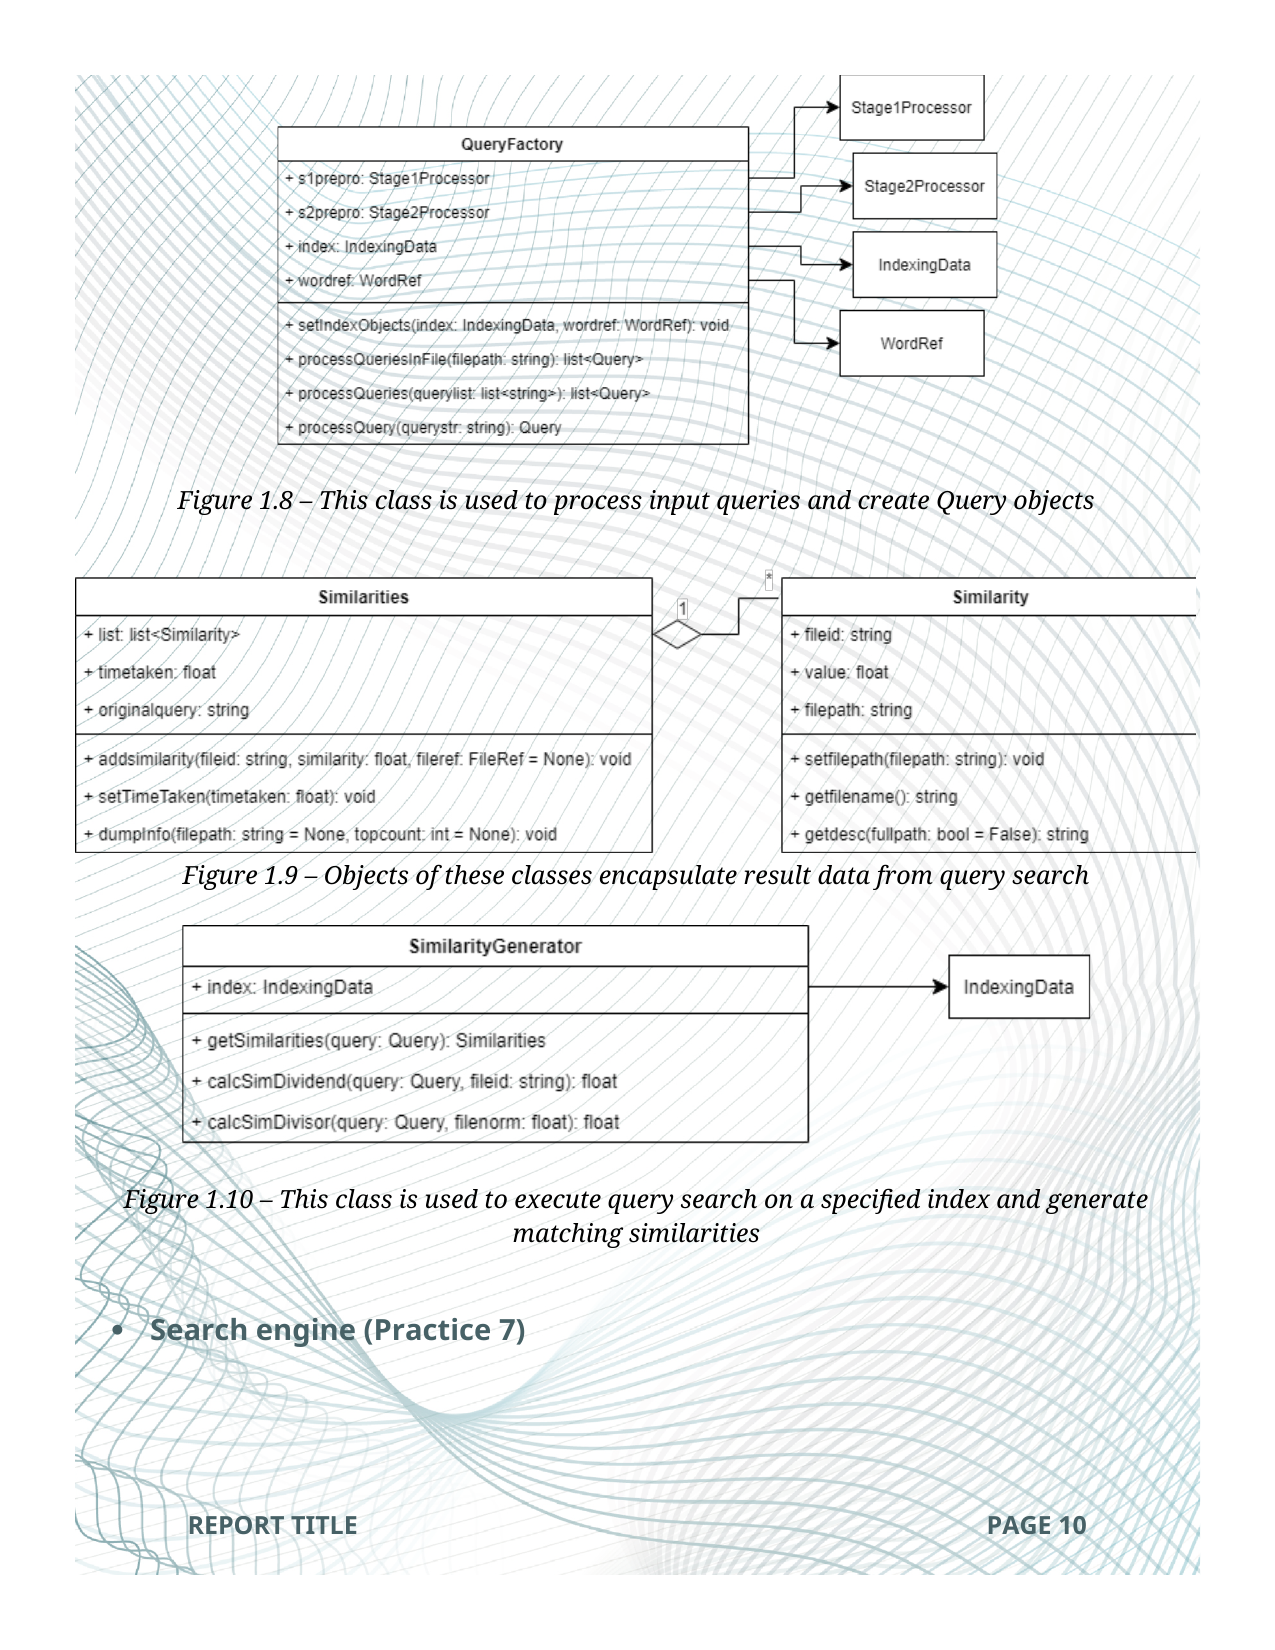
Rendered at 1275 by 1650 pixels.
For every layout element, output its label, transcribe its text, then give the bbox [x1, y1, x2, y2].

text Figure 1.10 – This class is used to execute query search on a specified index and generate matching similarities [75, 1182, 1200, 1250]
picture [75, 1250, 1200, 1575]
text Figure 1.8 – This class is used to process input queries and create Query objects [75, 483, 1200, 517]
subtitle Search engine (Practice 7) [112, 1309, 1200, 1348]
picture [75, 75, 1200, 483]
picture [75, 891, 1200, 1182]
text Figure 1.9 – Objects of these classes encapsulate result data from query search [75, 585, 1200, 891]
picture [75, 517, 1200, 853]
